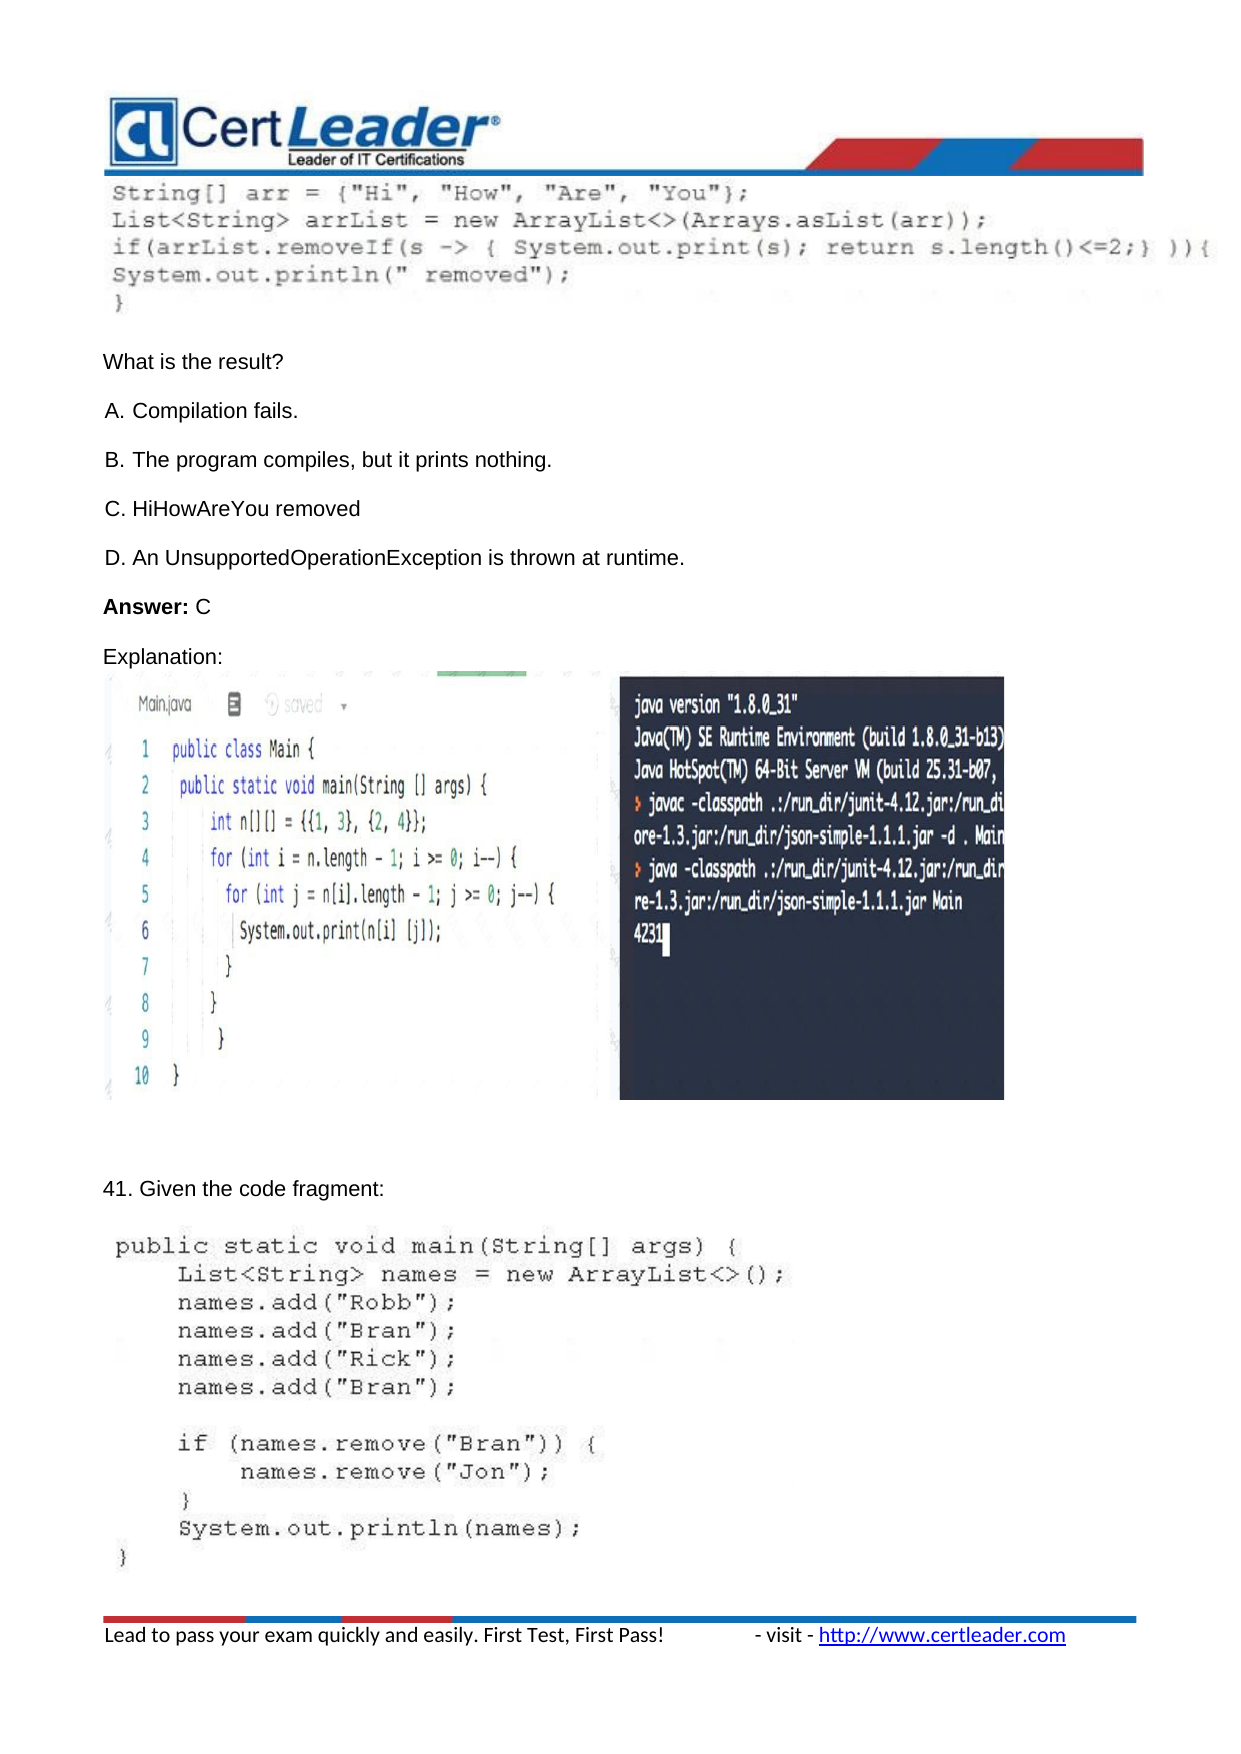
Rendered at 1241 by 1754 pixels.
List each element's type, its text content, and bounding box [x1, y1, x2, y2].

list Compilation fails. [104, 398, 1136, 423]
picture [104, 671, 1005, 1100]
text What is the result? [103, 349, 1136, 374]
picture [104, 1225, 794, 1573]
list The program compiles, but it prints nothing. [104, 447, 1136, 472]
picture [104, 90, 1144, 176]
picture [103, 1616, 1137, 1623]
subtitle Answer: C [103, 594, 1136, 619]
text Explanation: [103, 644, 1136, 669]
list HiHowAreYou removed [104, 496, 1136, 521]
list An UnsupportedOperationException is thrown at runtime. [104, 545, 1136, 570]
picture [104, 178, 1230, 328]
text 41. Given the code fragment: [103, 1176, 1136, 1201]
